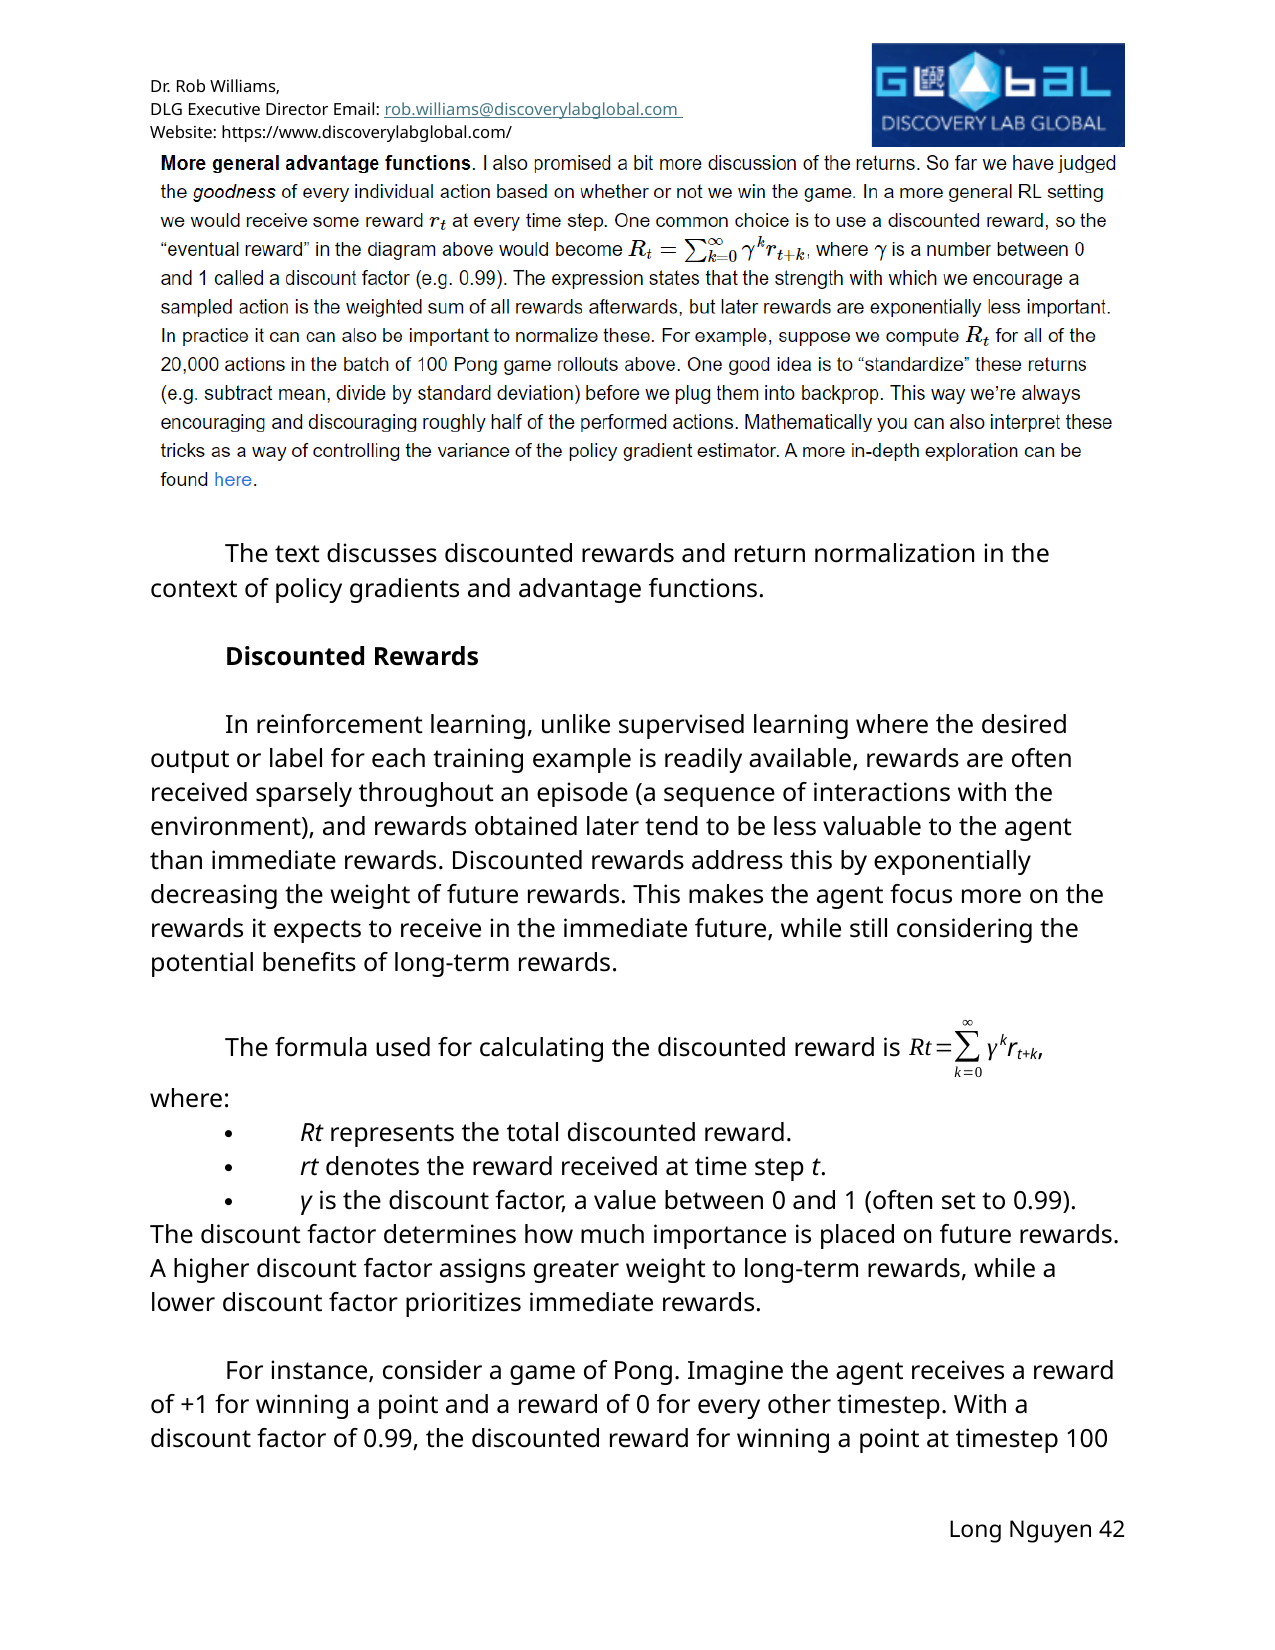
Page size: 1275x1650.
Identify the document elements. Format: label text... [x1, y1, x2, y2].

picture [150, 150, 1125, 502]
text The text discusses discounted rewards and return normalization in the context of policy gradients and advantage functions. [150, 536, 1125, 604]
list γ is the discount factor, a value between 0 and 1 (often set to 0.99). The discount factor determines how much importance is placed on future rewards. A higher discount factor assigns greater weight to long-term rewards, while a lower discount factor prioritizes immediate rewards. [150, 1182, 1125, 1319]
list rt​ denotes the reward received at time step t. [150, 1148, 1125, 1182]
list Rt represents the total discounted reward. [150, 1114, 1125, 1148]
text Discounted Rewards [150, 638, 1125, 672]
text The formula used for calculating the discounted reward is krt+k, where: [150, 1013, 1125, 1114]
picture [871, 43, 1125, 147]
text In reinforcement learning, unlike supervised learning where the desired output or label for each training example is readily available, rewards are often received sparsely throughout an episode (a sequence of interactions with the environment), and rewards obtained later tend to be less valuable to the agent than immediate rewards. Discounted rewards address this by exponentially decreasing the weight of future rewards. This makes the agent focus more on the rewards it expects to receive in the immediate future, while still considering the potential benefits of long-term rewards. [150, 706, 1125, 979]
